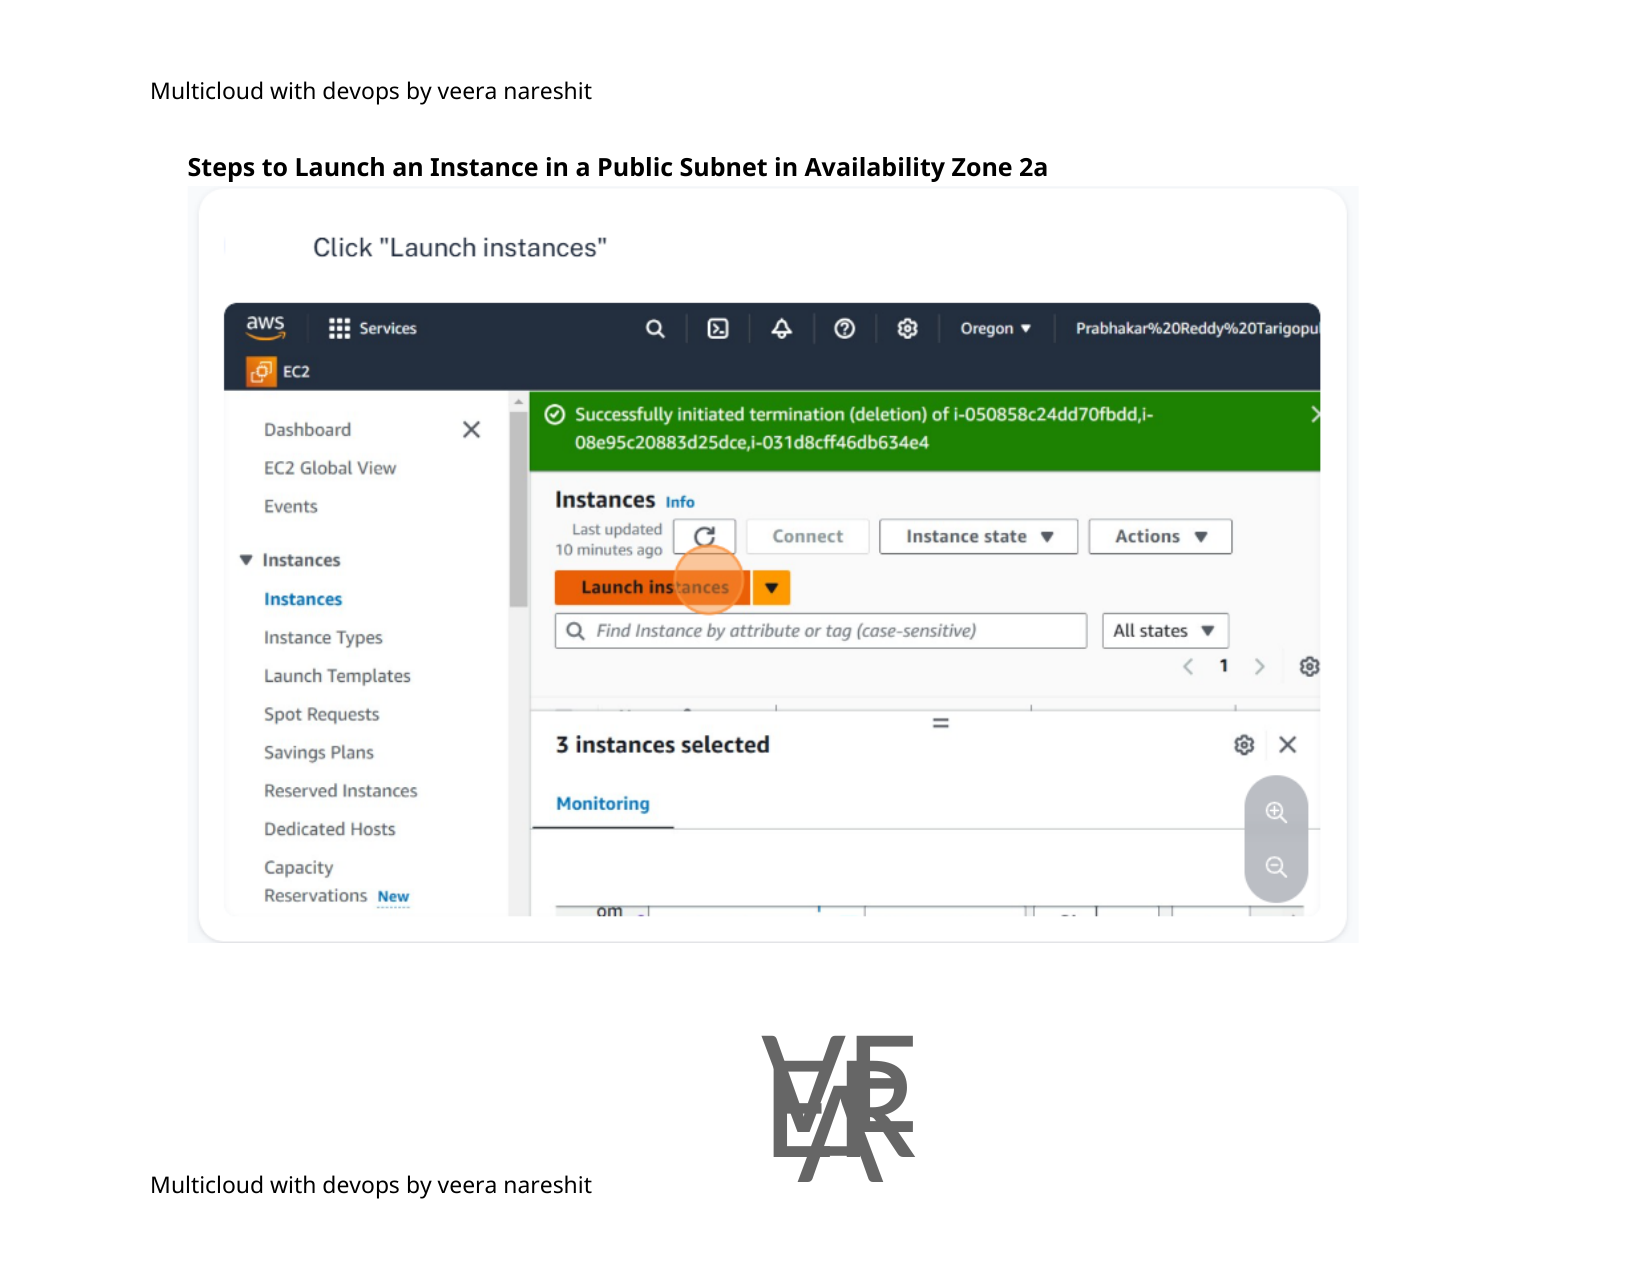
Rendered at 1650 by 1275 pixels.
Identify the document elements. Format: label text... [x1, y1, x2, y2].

picture [187, 186, 1359, 943]
